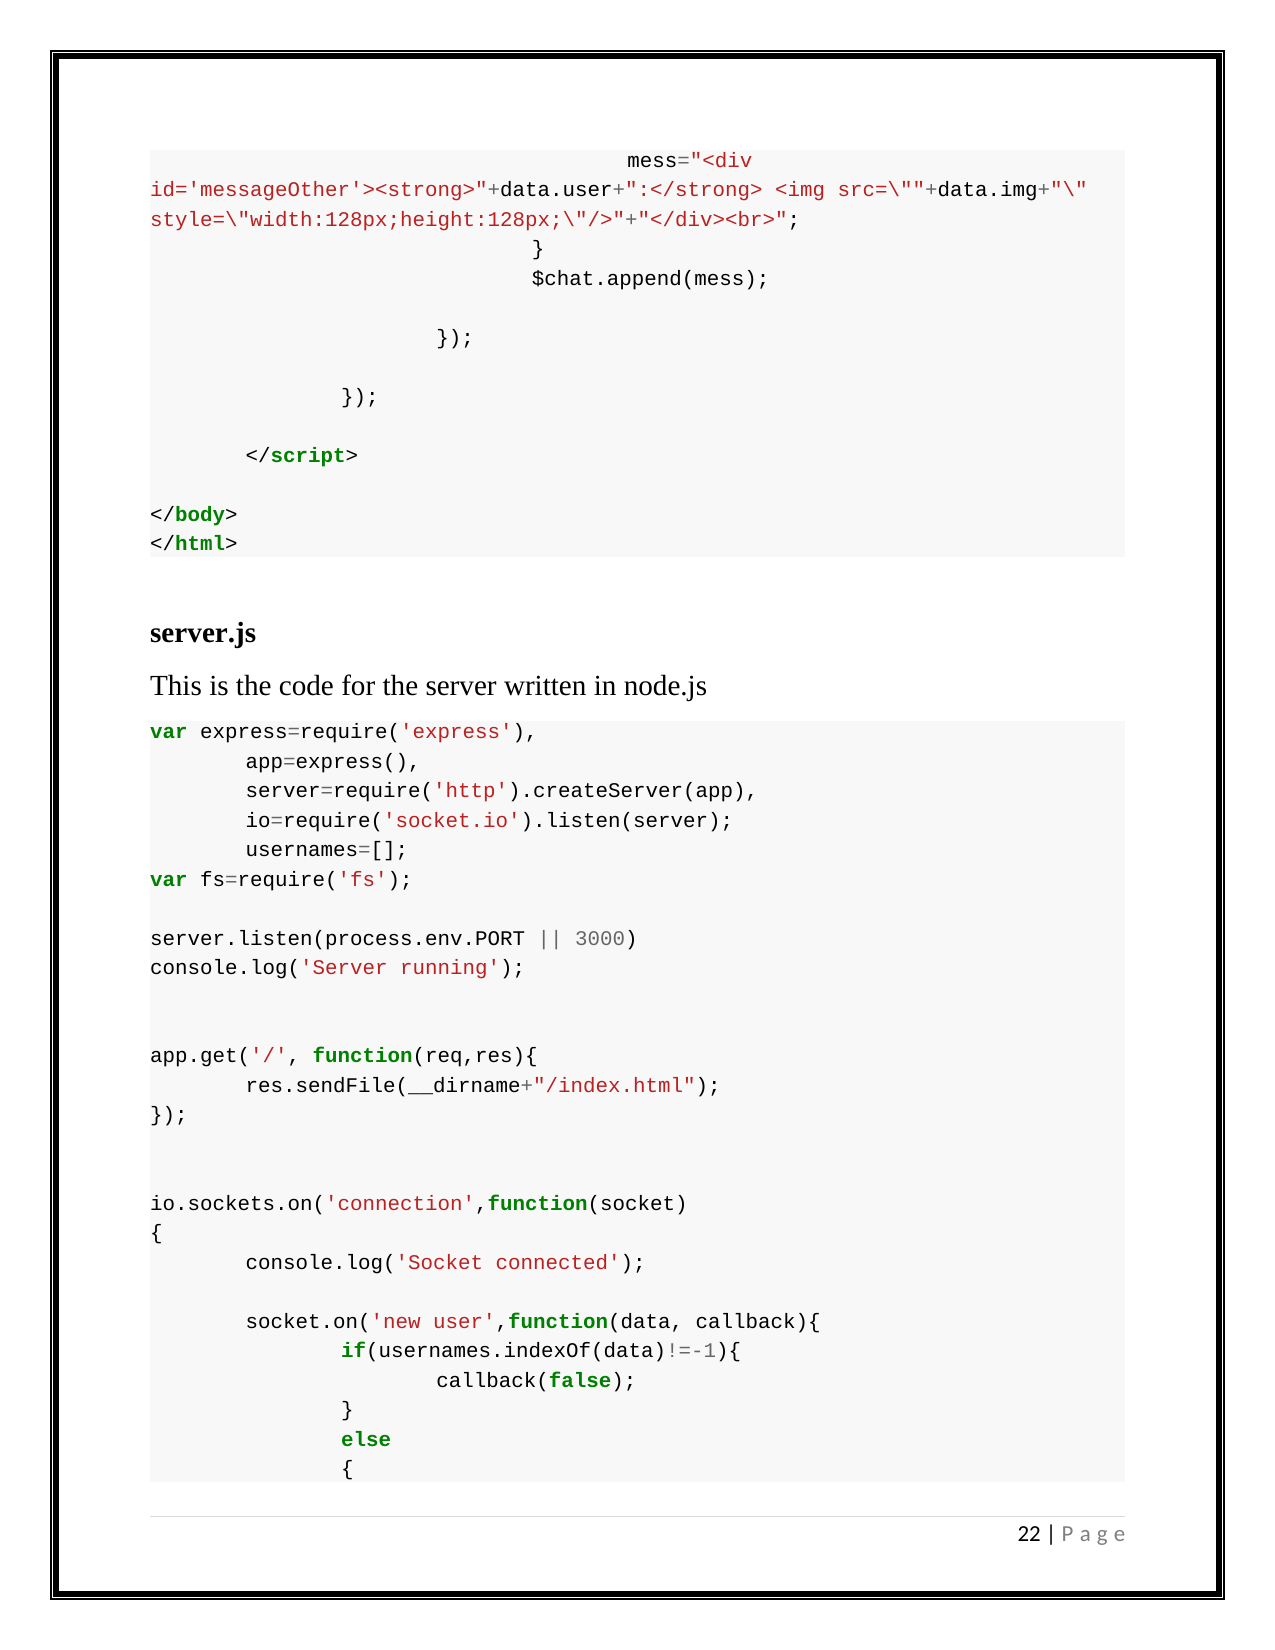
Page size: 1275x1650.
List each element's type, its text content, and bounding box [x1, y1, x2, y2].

text </html> [150, 533, 1125, 557]
text io=require('socket.io').listen(server); [150, 809, 1125, 833]
text } [150, 238, 1125, 262]
text console.log('Server running'); [150, 957, 1125, 981]
text callback(false); [150, 1370, 1125, 1393]
text }); [150, 386, 1125, 409]
text usernames=[]; [150, 839, 1125, 863]
text app.get('/', function(req,res){ [150, 1045, 1125, 1069]
text else [150, 1429, 1125, 1452]
text console.log('Socket connected'); [150, 1252, 1125, 1275]
text server.listen(process.env.PORT || 3000) [150, 927, 1125, 951]
text This is the code for the server written in node.js [150, 668, 1125, 702]
text app=express(), [150, 751, 1125, 774]
text var express=require('express'), [150, 721, 1125, 745]
text if(usernames.indexOf(data)!=-1){ [150, 1340, 1125, 1364]
text { [150, 1458, 1125, 1482]
text io.sockets.on('connection',function(socket) [150, 1193, 1125, 1216]
text server.js [150, 616, 1125, 649]
text server=require('http').createServer(app), [150, 780, 1125, 804]
text socket.on('new user',function(data, callback){ [150, 1311, 1125, 1334]
text }); [150, 1104, 1125, 1128]
text var fs=require('fs'); [150, 868, 1125, 892]
text }); [150, 327, 1125, 351]
text </script> [150, 445, 1125, 468]
text mess="<div id='messageOther'><strong>"+data.user+":</strong> <img src=\""+data.img+"\" style=\"width:128px;height:128px;\"/>"+"</div><br>"; [150, 150, 1125, 233]
text { [150, 1222, 1125, 1246]
text } [150, 1399, 1125, 1423]
text $chat.append(mess); [150, 268, 1125, 292]
text res.sendFile(__dirname+"/index.html"); [150, 1075, 1125, 1098]
text </body> [150, 504, 1125, 527]
